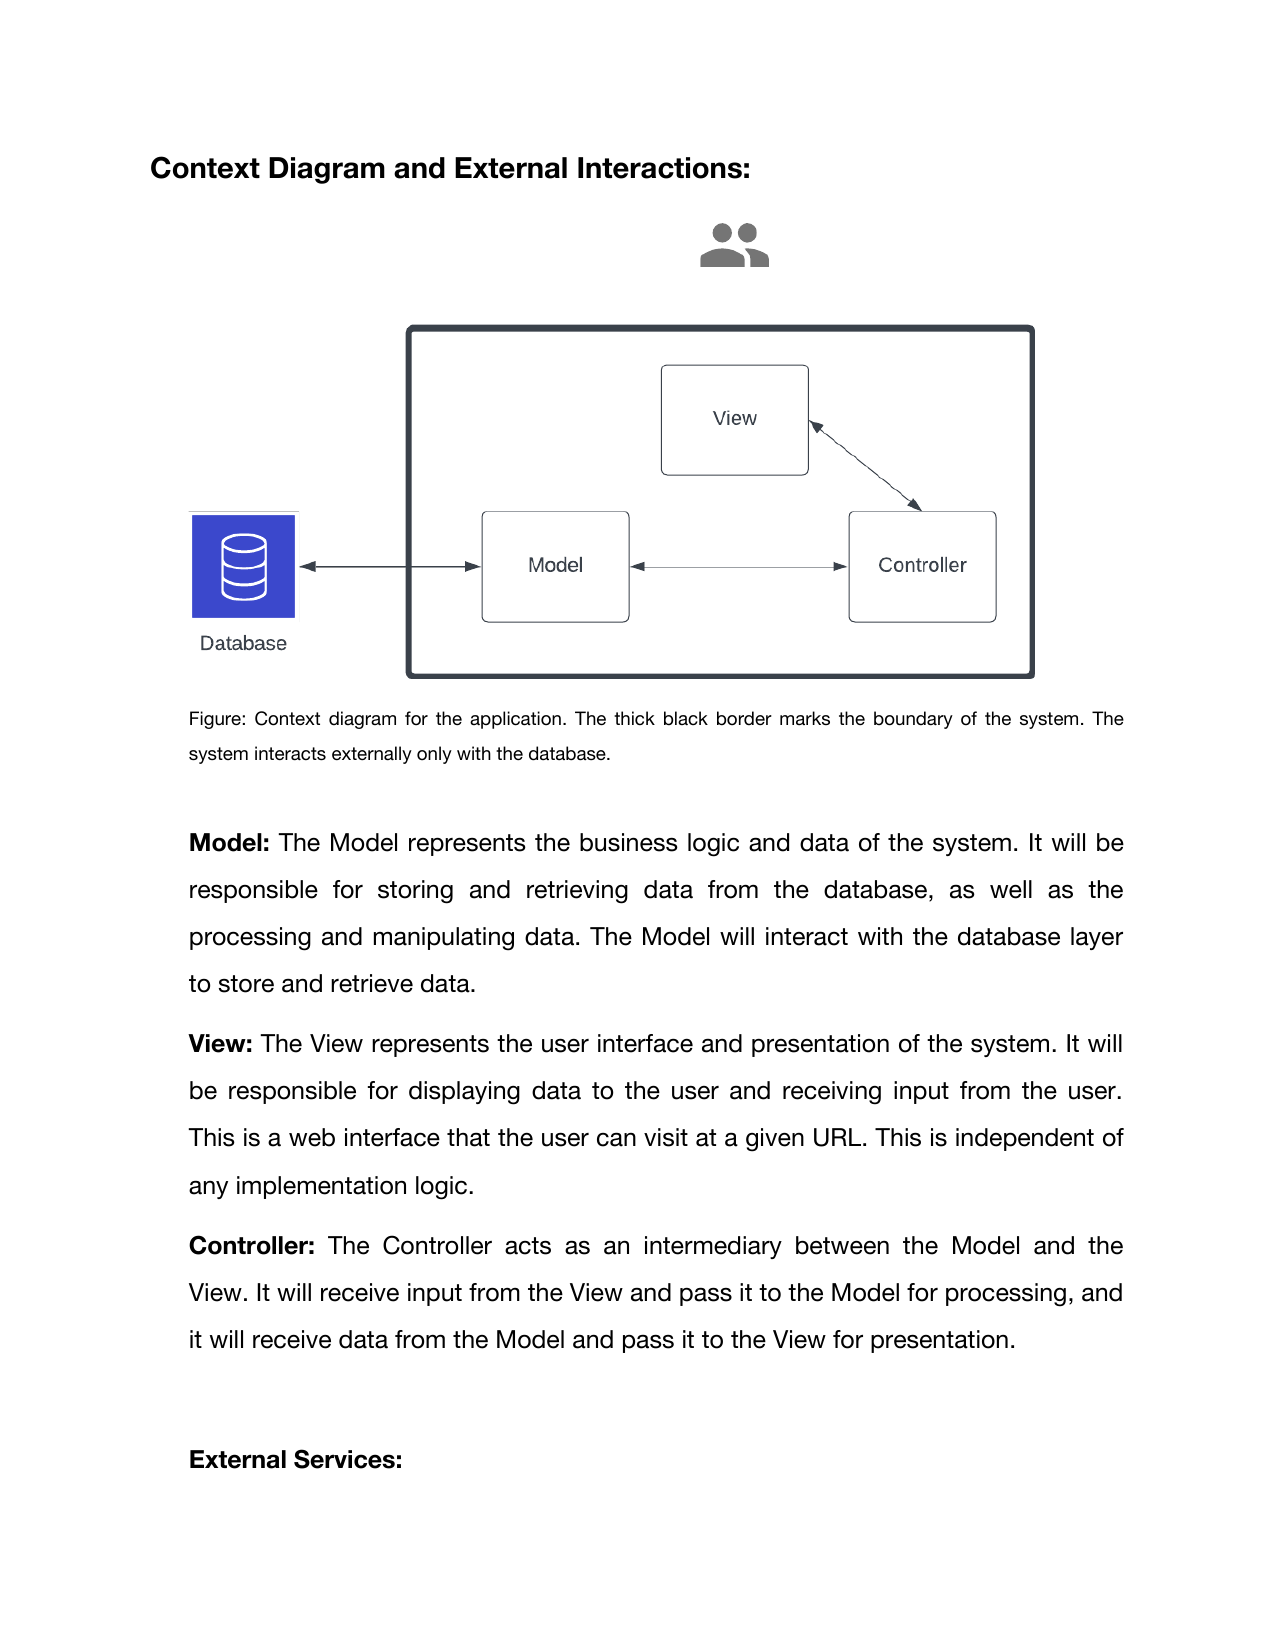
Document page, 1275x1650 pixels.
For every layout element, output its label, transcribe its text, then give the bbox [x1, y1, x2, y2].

text External Services: [189, 1444, 1125, 1476]
text Model: The Model represents the business logic and data of the system. It will be responsible for storing and retrieving data from the database, as well as the processing and manipulating data. The Model will interact with the database layer to store and retrieve data. [189, 827, 1125, 999]
subtitle Context Diagram and External Interactions: [150, 150, 1125, 187]
text Figure: Context diagram for the application. The thick black border marks the boundary of the system. The system interacts externally only with the database. [189, 707, 1125, 766]
picture [188, 199, 1035, 679]
text Controller: The Controller acts as an intermediary between the Model and the View. It will receive input from the View and pass it to the Model for processing, and it will receive data from the Model and pass it to the View for presentation. [189, 1230, 1125, 1356]
text View: The View represents the user interface and presentation of the system. It will be responsible for displaying data to the user and receiving input from the user. This is a web interface that the user can visit at a given URL. This is independent of any implementation logic. [189, 1028, 1125, 1201]
